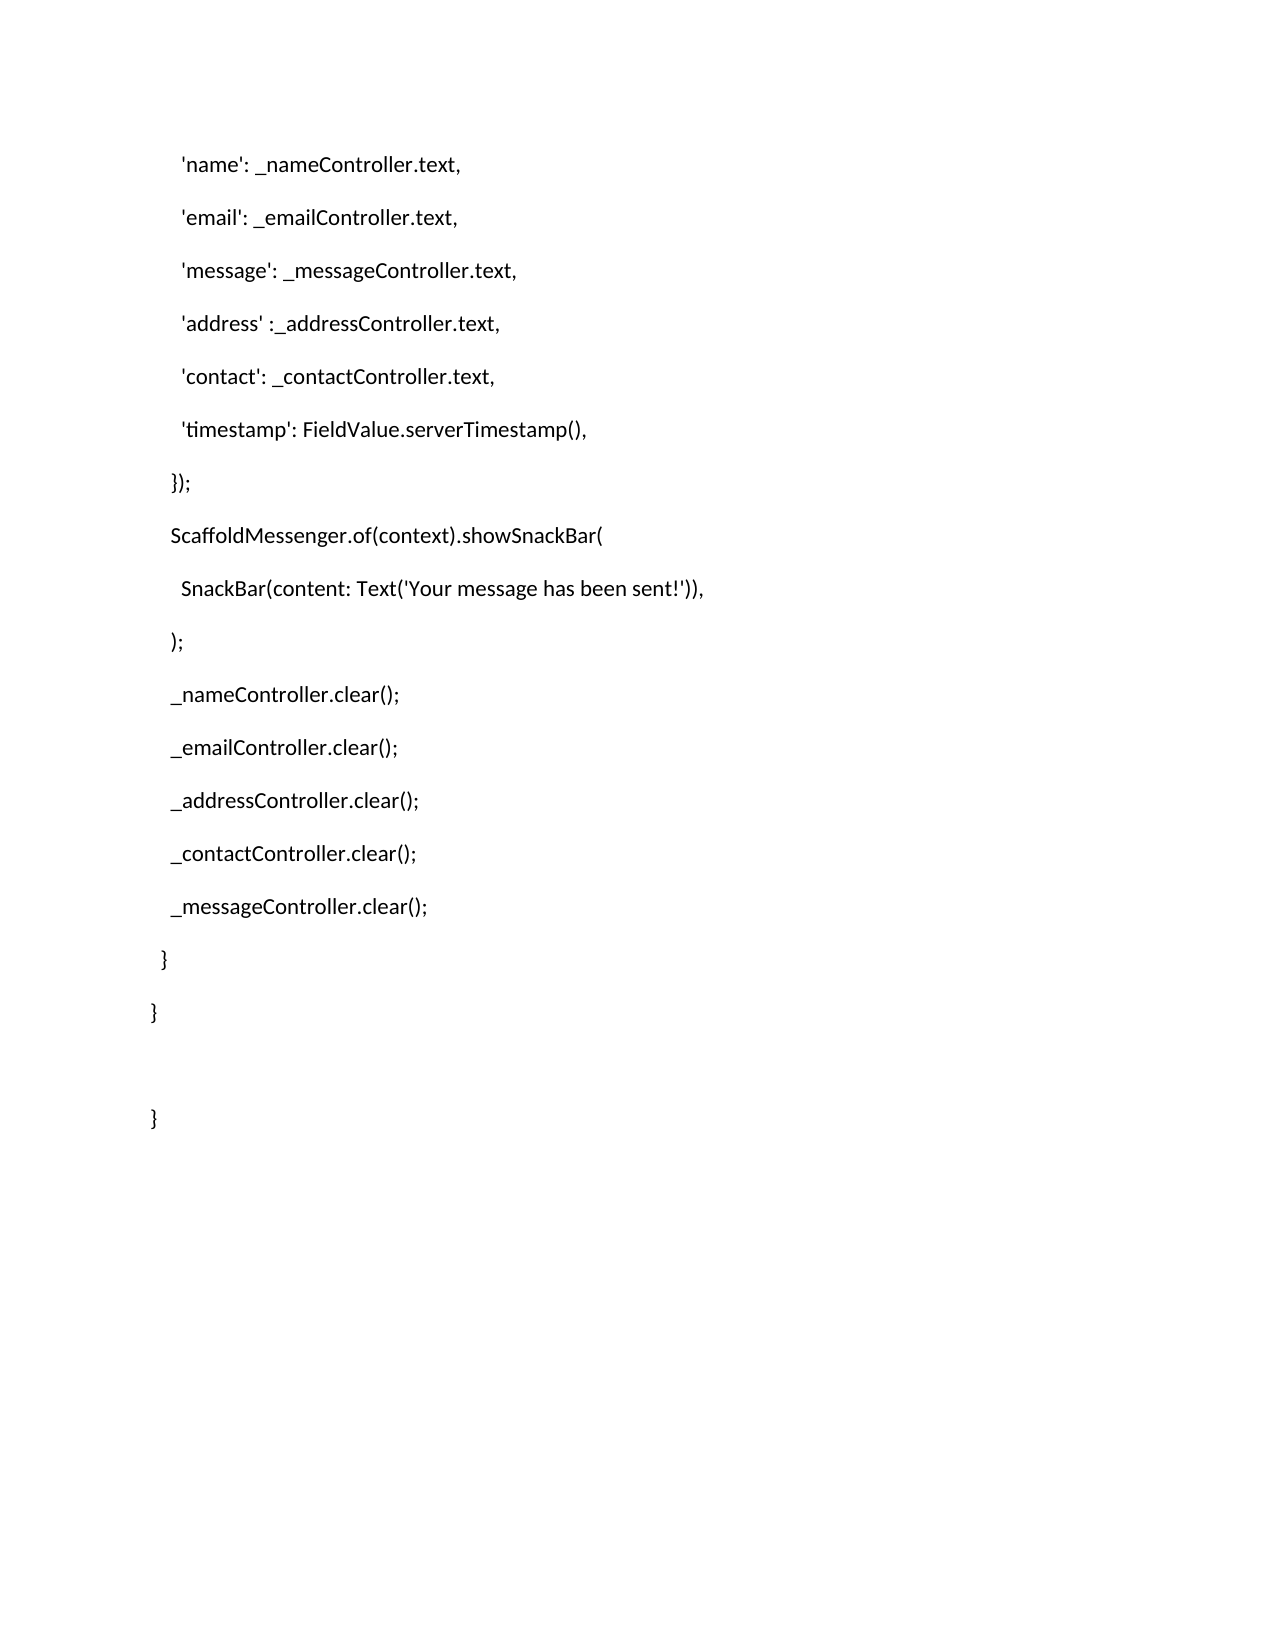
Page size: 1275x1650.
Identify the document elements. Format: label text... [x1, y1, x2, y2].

text 'address' :_addressController.text, [150, 309, 1125, 337]
text 'message': _messageController.text, [150, 256, 1125, 284]
text } [150, 945, 1125, 973]
text _messageController.clear(); [150, 892, 1125, 920]
text 'timestamp': FieldValue.serverTimestamp(), [150, 415, 1125, 443]
text ScaffoldMessenger.of(context).showSnackBar( [150, 521, 1125, 549]
text 'email': _emailController.text, [150, 203, 1125, 231]
text 'name': _nameController.text, [150, 150, 1125, 178]
text } [150, 1104, 1125, 1132]
text ); [150, 627, 1125, 655]
text }); [150, 468, 1125, 496]
text } [150, 998, 1125, 1026]
text _nameController.clear(); [150, 680, 1125, 708]
text _addressController.clear(); [150, 786, 1125, 814]
text _contactController.clear(); [150, 839, 1125, 867]
text _emailController.clear(); [150, 733, 1125, 761]
text 'contact': _contactController.text, [150, 362, 1125, 390]
text SnackBar(content: Text('Your message has been sent!')), [150, 574, 1125, 602]
